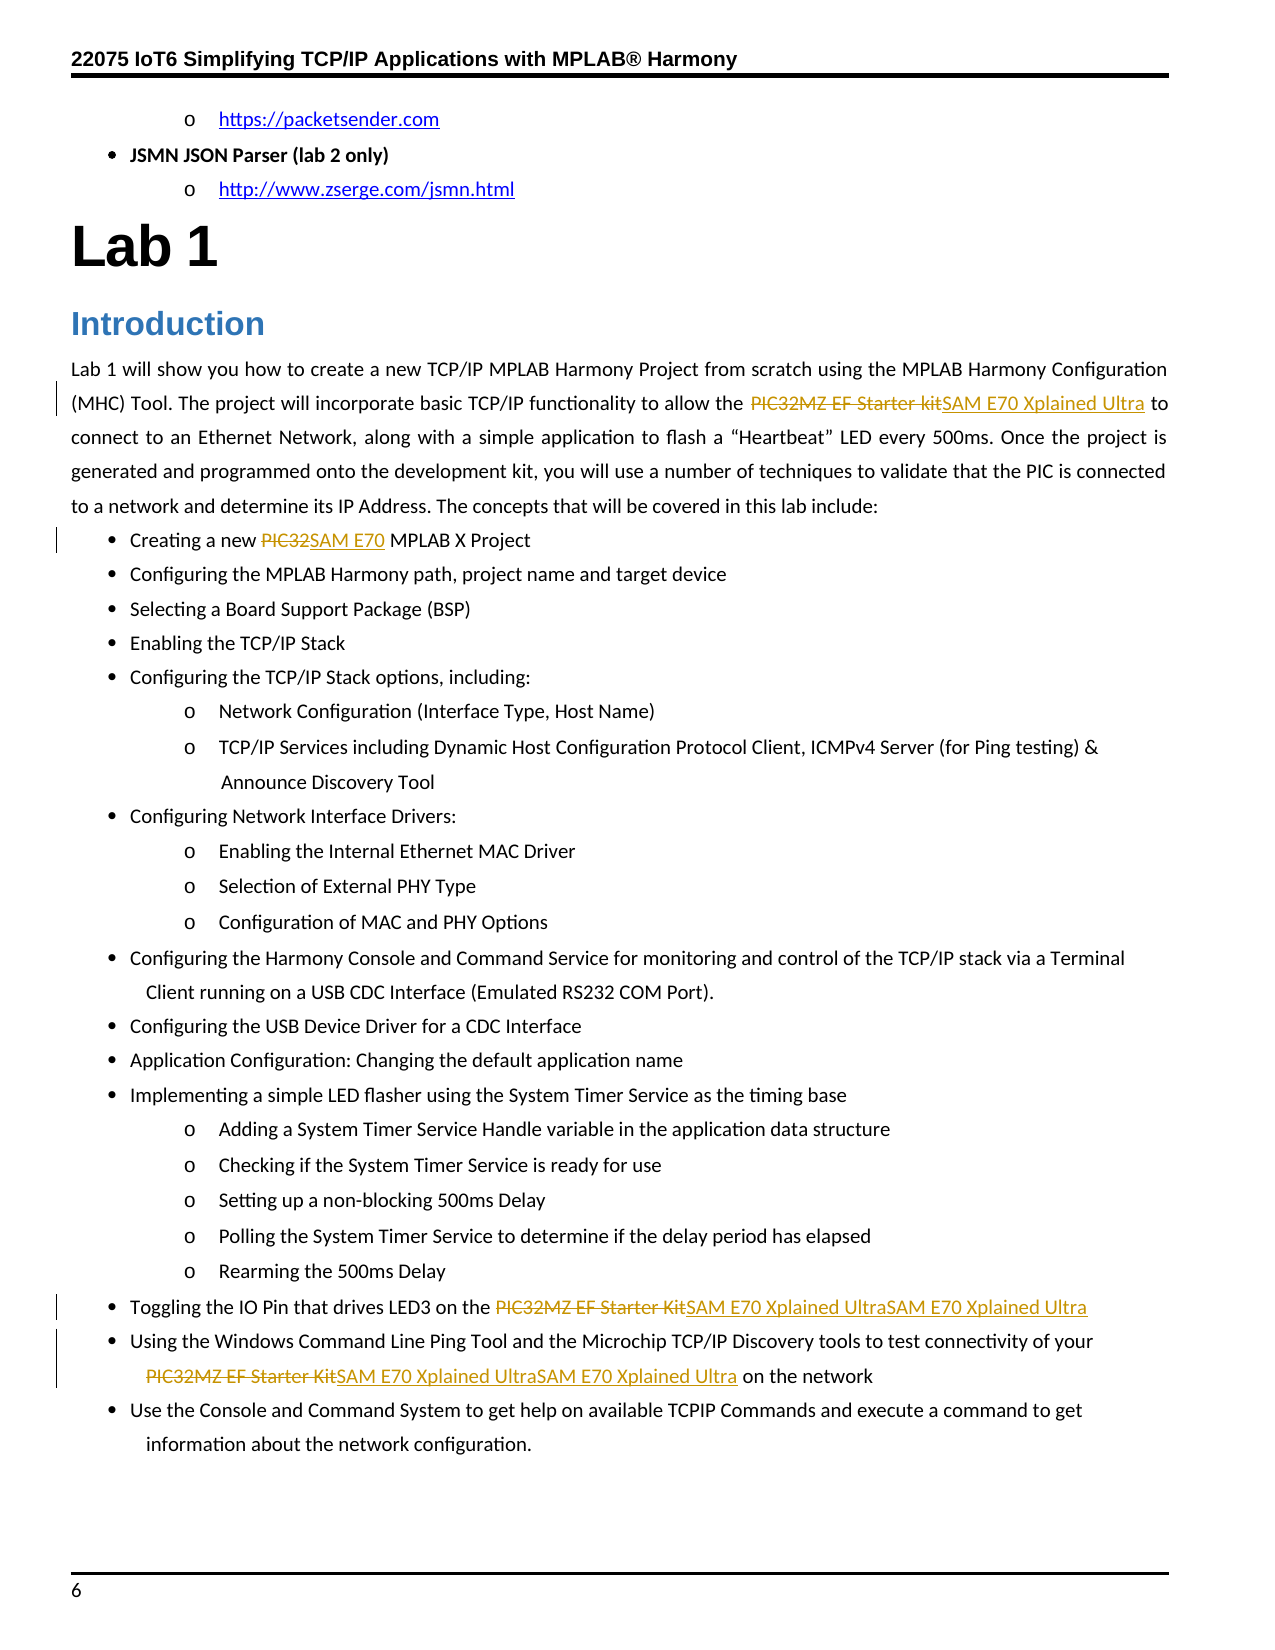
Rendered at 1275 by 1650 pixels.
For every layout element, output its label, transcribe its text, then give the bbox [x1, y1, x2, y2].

list Configuring Network Interface Drivers: [108, 804, 1169, 829]
list Configuring the USB Device Driver for a CDC Interface [108, 1013, 1169, 1039]
list Use the Console and Command System to get help on available TCPIP Commands and execute a command to get information about the network configuration. [108, 1397, 1169, 1457]
list JSMN JSON Parser (lab 2 only) [108, 142, 1169, 167]
list Implementing a simple LED flasher using the System Timer Service as the timing base [108, 1082, 1169, 1107]
list Using the Windows Command Line Ping Tool and the Microchip TCP/IP Discovery tools to test connectivity of your on the network [108, 1329, 1169, 1388]
list Checking if the System Timer Service is ready for use [183, 1152, 1169, 1178]
text Lab 1 will show you how to create a new TCP/IP MPLAB Harmony Project from scratch using the MPLAB Harmony Configuration (MHC) Tool. The project will incorporate basic TCP/IP functionality to allow the to connect to an Ethernet Network, along with a simple application to flash a “Heartbeat” LED every 500ms. Once the project is generated and programmed onto the development kit, you will use a number of techniques to validate that the PIC is connected to a network and determine its IP Address. The concepts that will be covered in this lab include: [71, 356, 1169, 518]
list Enabling the TCP/IP Stack [108, 630, 1169, 655]
list Creating a new MPLAB X Project [108, 527, 1169, 553]
list Configuring the TCP/IP Stack options, including: [108, 664, 1169, 690]
subtitle Introduction [71, 304, 1169, 342]
list Enabling the Internal Ethernet MAC Driver [183, 838, 1169, 864]
list http://www.zserge.com/jsmn.html [183, 176, 1169, 203]
list Rearming the 500ms Delay [183, 1259, 1169, 1285]
list Polling the System Timer Service to determine if the delay period has elapsed [183, 1223, 1169, 1249]
list Setting up a non-blocking 500ms Delay [183, 1187, 1169, 1214]
list Configuration of MAC and PHY Options [183, 909, 1169, 936]
list Network Configuration (Interface Type, Host Name) [183, 698, 1169, 725]
list TCP/IP Services including Dynamic Host Configuration Protocol Client, ICMPv4 Server (for Ping testing) & Announce Discovery Tool [183, 734, 1169, 795]
list Selecting a Board Support Package (BSP) [108, 596, 1169, 621]
list Adding a System Timer Service Handle variable in the application data structure [183, 1116, 1169, 1143]
list Selection of External PHY Type [183, 874, 1169, 900]
list https://packetsender.com [183, 106, 1169, 133]
list Toggling the IO Pin that drives LED3 on the [108, 1294, 1169, 1320]
list Application Configuration: Changing the default application name [108, 1048, 1169, 1073]
list Configuring the Harmony Console and Command Service for monitoring and control of the TCP/IP stack via a Terminal Client running on a USB CDC Interface (Emulated RS232 COM Port). [108, 945, 1169, 1004]
list Configuring the MPLAB Harmony path, project name and target device [108, 561, 1169, 587]
